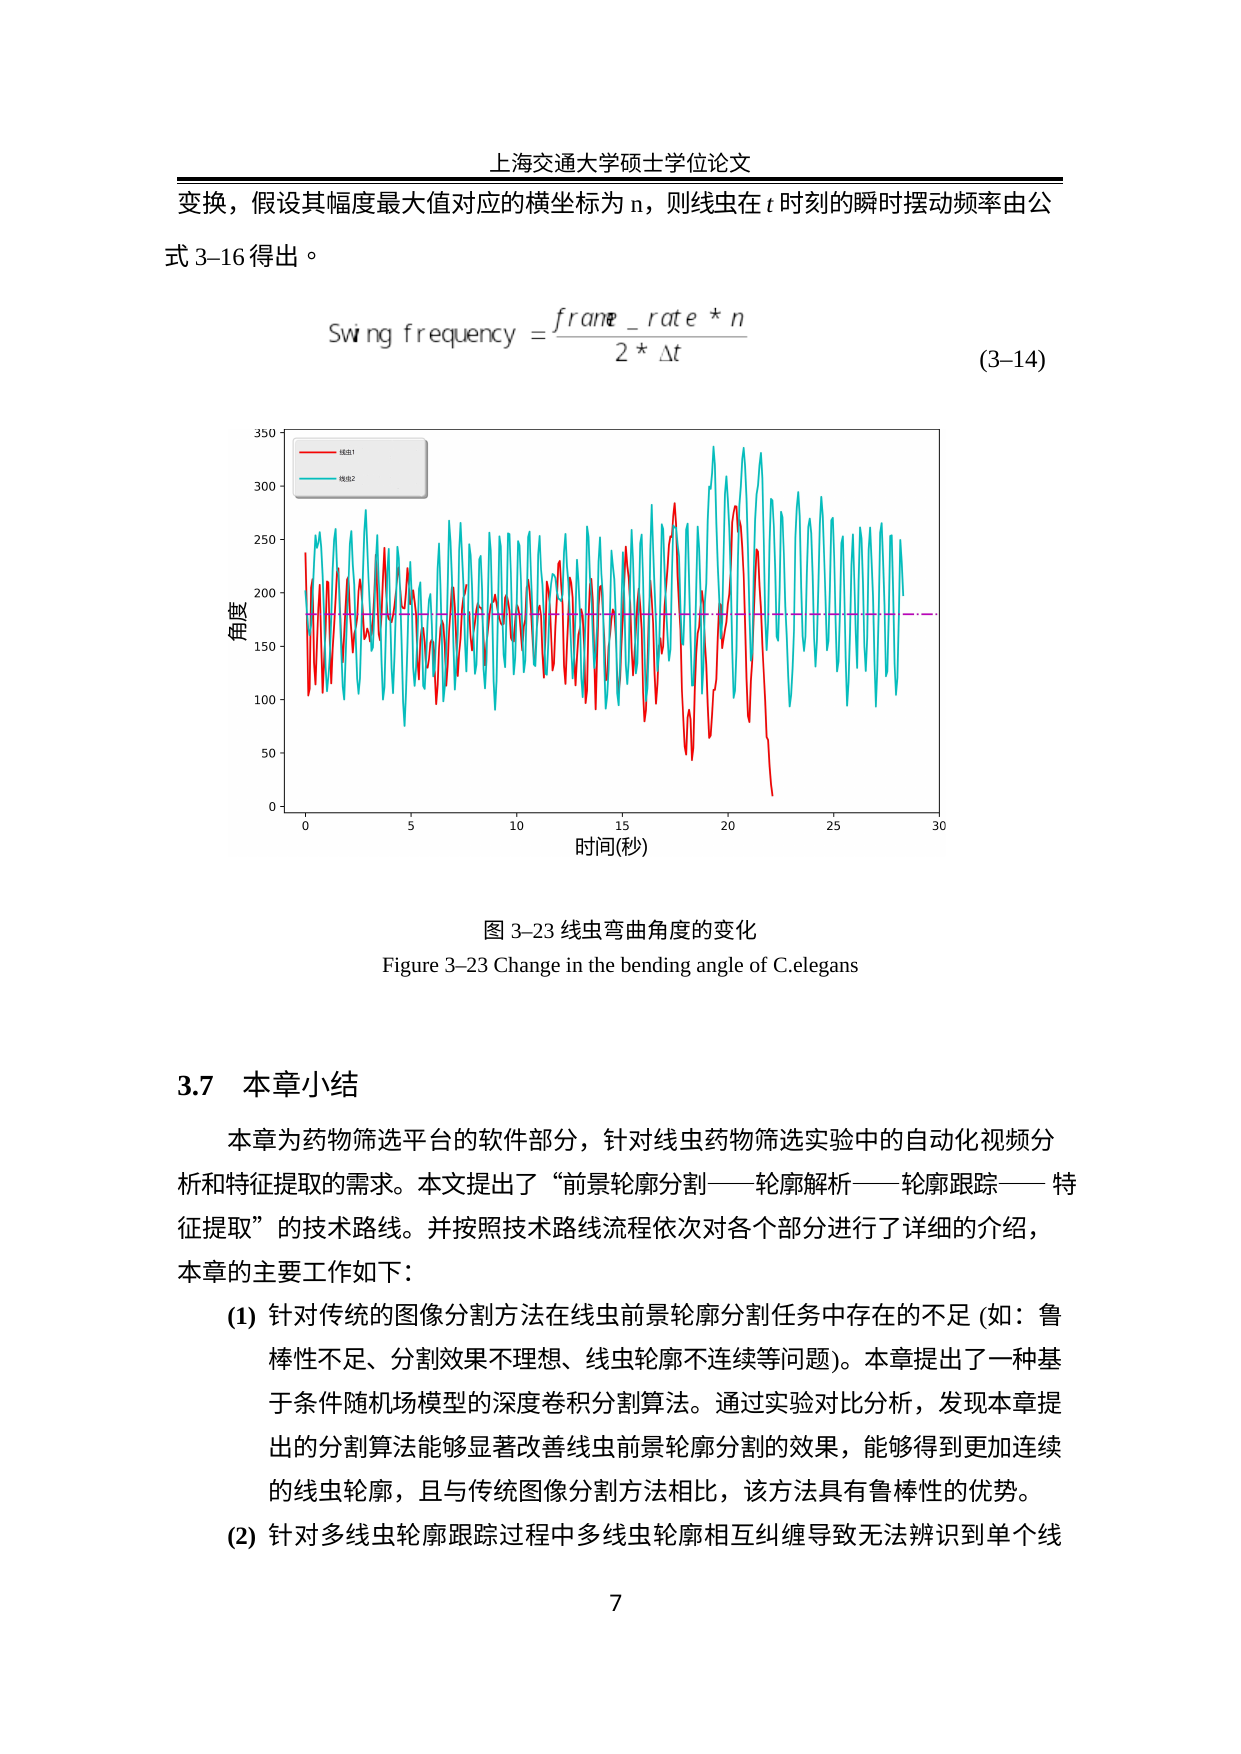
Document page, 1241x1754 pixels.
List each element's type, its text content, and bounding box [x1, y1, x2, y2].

text 式3–16得出。 [164, 239, 1173, 273]
text (3–14) [164, 301, 1173, 373]
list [227, 1515, 1063, 1551]
text Figure 3–23 Change in the bending angle of C.elegans [370, 952, 871, 977]
list 针对传统的图像分割方法在线虫前景轮廓分割任务中存在的不足 (如：鲁棒性不足、分割效果不理想、线虫轮廓不连续等问题)。本章提出了一种基于条件随机场模型的深度卷积分割算法。通过实验对比分析，发现本章提出的分割算法能够显著改善线虫前景轮廓分割的效果，能够得到更加连续的线虫轮廓，且与传统图像分割方法相比，该方法具有鲁棒性的优势。 [227, 1296, 1063, 1507]
subtitle 本章小结 [177, 1064, 1173, 1103]
text 本章为药物筛选平台的软件部分，针对线虫药物筛选实验中的自动化视频分析和特征提取的需求。本文提出了“前景轮廓分割——轮廓解析——轮廓跟踪—— 特征提取”的技术路线。并按照技术路线流程依次对各个部分进行了详细的介绍， 本章的主要工作如下： [177, 1120, 1079, 1288]
text 图 3–23 线虫弯曲角度的变化 [370, 913, 870, 945]
picture [227, 429, 946, 857]
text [177, 183, 1063, 219]
